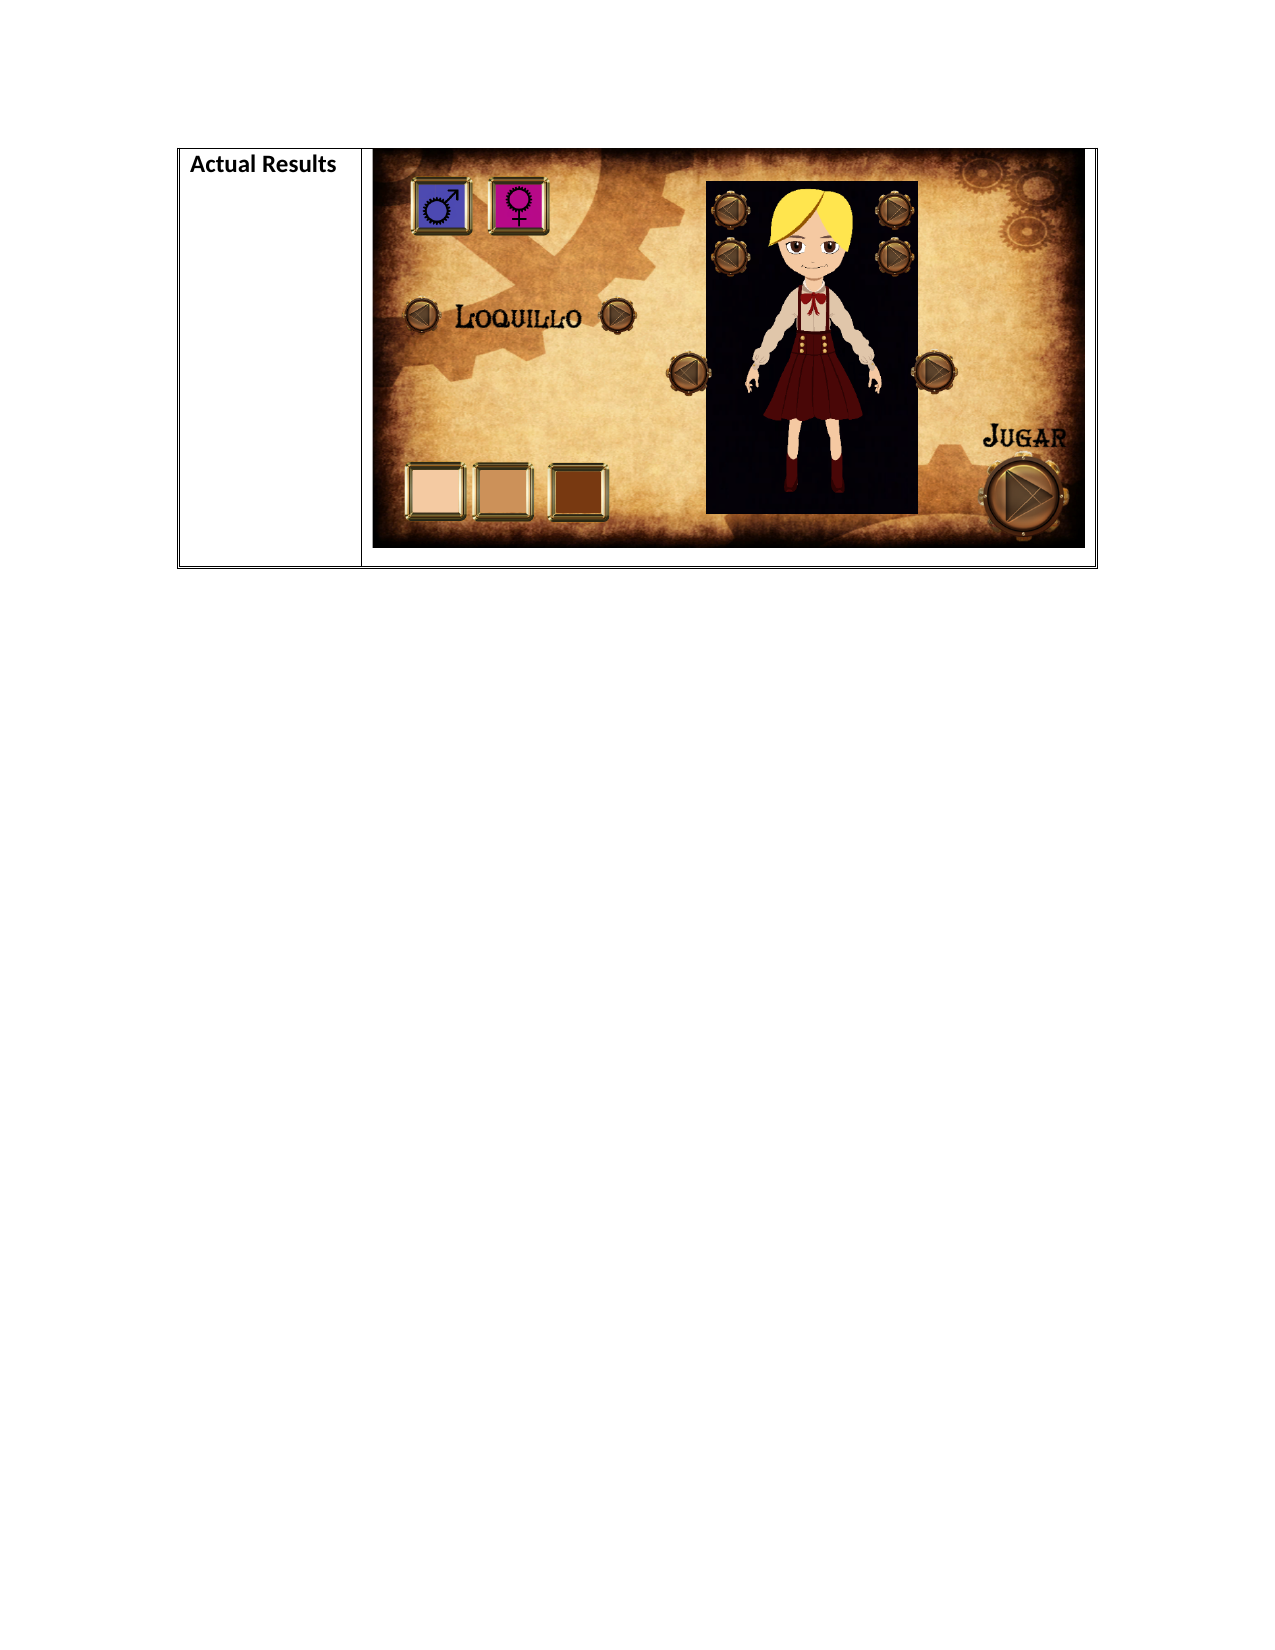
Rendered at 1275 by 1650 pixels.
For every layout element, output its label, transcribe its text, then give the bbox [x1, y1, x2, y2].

picture [372, 148, 1085, 548]
table_cell Actual Results [180, 149, 361, 566]
table_cell [362, 149, 1095, 566]
